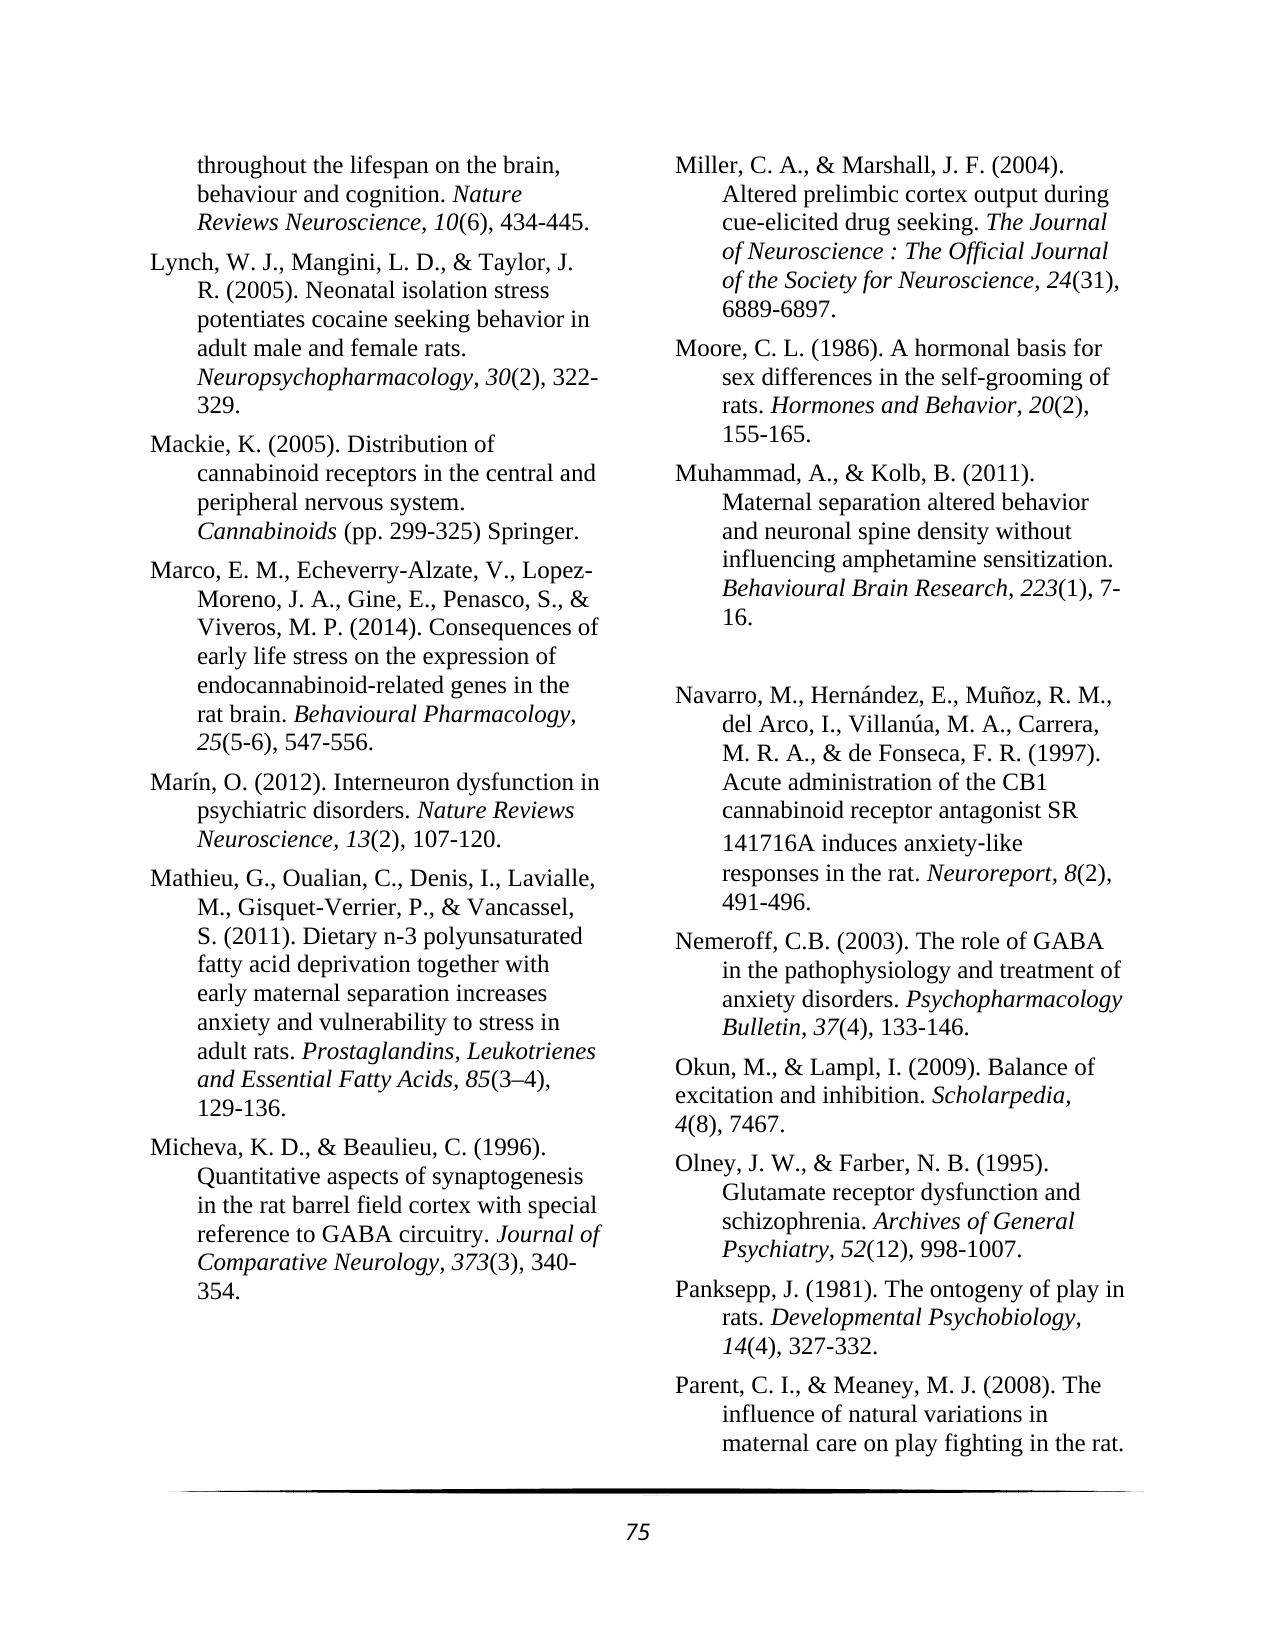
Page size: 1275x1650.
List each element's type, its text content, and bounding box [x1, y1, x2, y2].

text Mackie, K. (2005). Distribution of cannabinoid receptors in the central and peripheral nervous system. Cannabinoids (pp. 299-325) Springer. [150, 429, 600, 544]
text Olney, J. W., & Farber, N. B. (1995). Glutamate receptor dysfunction and schizophrenia. Archives of General Psychiatry, 52(12), 998-1007. [675, 1148, 1125, 1263]
text Lynch, W. J., Mangini, L. D., & Taylor, J. R. (2005). Neonatal isolation stress potentiates cocaine seeking behavior in adult male and female rats. Neuropsychopharmacology, 30(2), 322-329. [150, 247, 600, 419]
text Micheva, K. D., & Beaulieu, C. (1996). Quantitative aspects of synaptogenesis in the rat barrel field cortex with special reference to GABA circuitry. Journal of Comparative Neurology, 373(3), 340-354. [150, 1132, 600, 1305]
text Navarro, M., Hernández, E., Muñoz, R. M., del Arco, I., Villanúa, M. A., Carrera, M. R. A., & de Fonseca, F. R. (1997). Acute administration of the CB1 cannabinoid receptor antagonist SR 141716A induces anxiety‐like responses in the rat. Neuroreport, 8(2), 491-496. [675, 680, 1125, 916]
text Marco, E. M., Echeverry-Alzate, V., Lopez-Moreno, J. A., Gine, E., Penasco, S., & Viveros, M. P. (2014). Consequences of early life stress on the expression of endocannabinoid-related genes in the rat brain. Behavioural Pharmacology, 25(5-6), 547-556. [150, 555, 600, 756]
text Nemeroff, C.B. (2003). The role of GABA in the pathophysiology and treatment of anxiety disorders. Psychopharmacology Bulletin, 37(4), 133-146. [675, 926, 1125, 1041]
text Mathieu, G., Oualian, C., Denis, I., Lavialle, M., Gisquet-Verrier, P., & Vancassel, S. (2011). Dietary n-3 polyunsaturated fatty acid deprivation together with early maternal separation increases anxiety and vulnerability to stress in adult rats. Prostaglandins, Leukotrienes and Essential Fatty Acids, 85(3–4), 129-136. [150, 863, 600, 1122]
text Moore, C. L. (1986). A hormonal basis for sex differences in the self-grooming of rats. Hormones and Behavior, 20(2), 155-165. [675, 333, 1125, 448]
picture [168, 1487, 1144, 1496]
text Miller, C. A., & Marshall, J. F. (2004). Altered prelimbic cortex output during cue-elicited drug seeking. The Journal of Neuroscience : The Official Journal of the Society for Neuroscience, 24(31), 6889-6897. [675, 150, 1125, 322]
text Muhammad, A., & Kolb, B. (2011). Maternal separation altered behavior and neuronal spine density without influencing amphetamine sensitization. Behavioural Brain Research, 223(1), 7-16. [675, 458, 1125, 631]
text Panksepp, J. (1981). The ontogeny of play in rats. Developmental Psychobiology, 14(4), 327-332. [675, 1274, 1125, 1360]
text Marín, O. (2012). Interneuron dysfunction in psychiatric disorders. Nature Reviews Neuroscience, 13(2), 107-120. [150, 767, 600, 853]
text Okun, M., & Lampl, I. (2009). Balance of excitation and inhibition. Scholarpedia, 4(8), 7467. [675, 1052, 1125, 1138]
